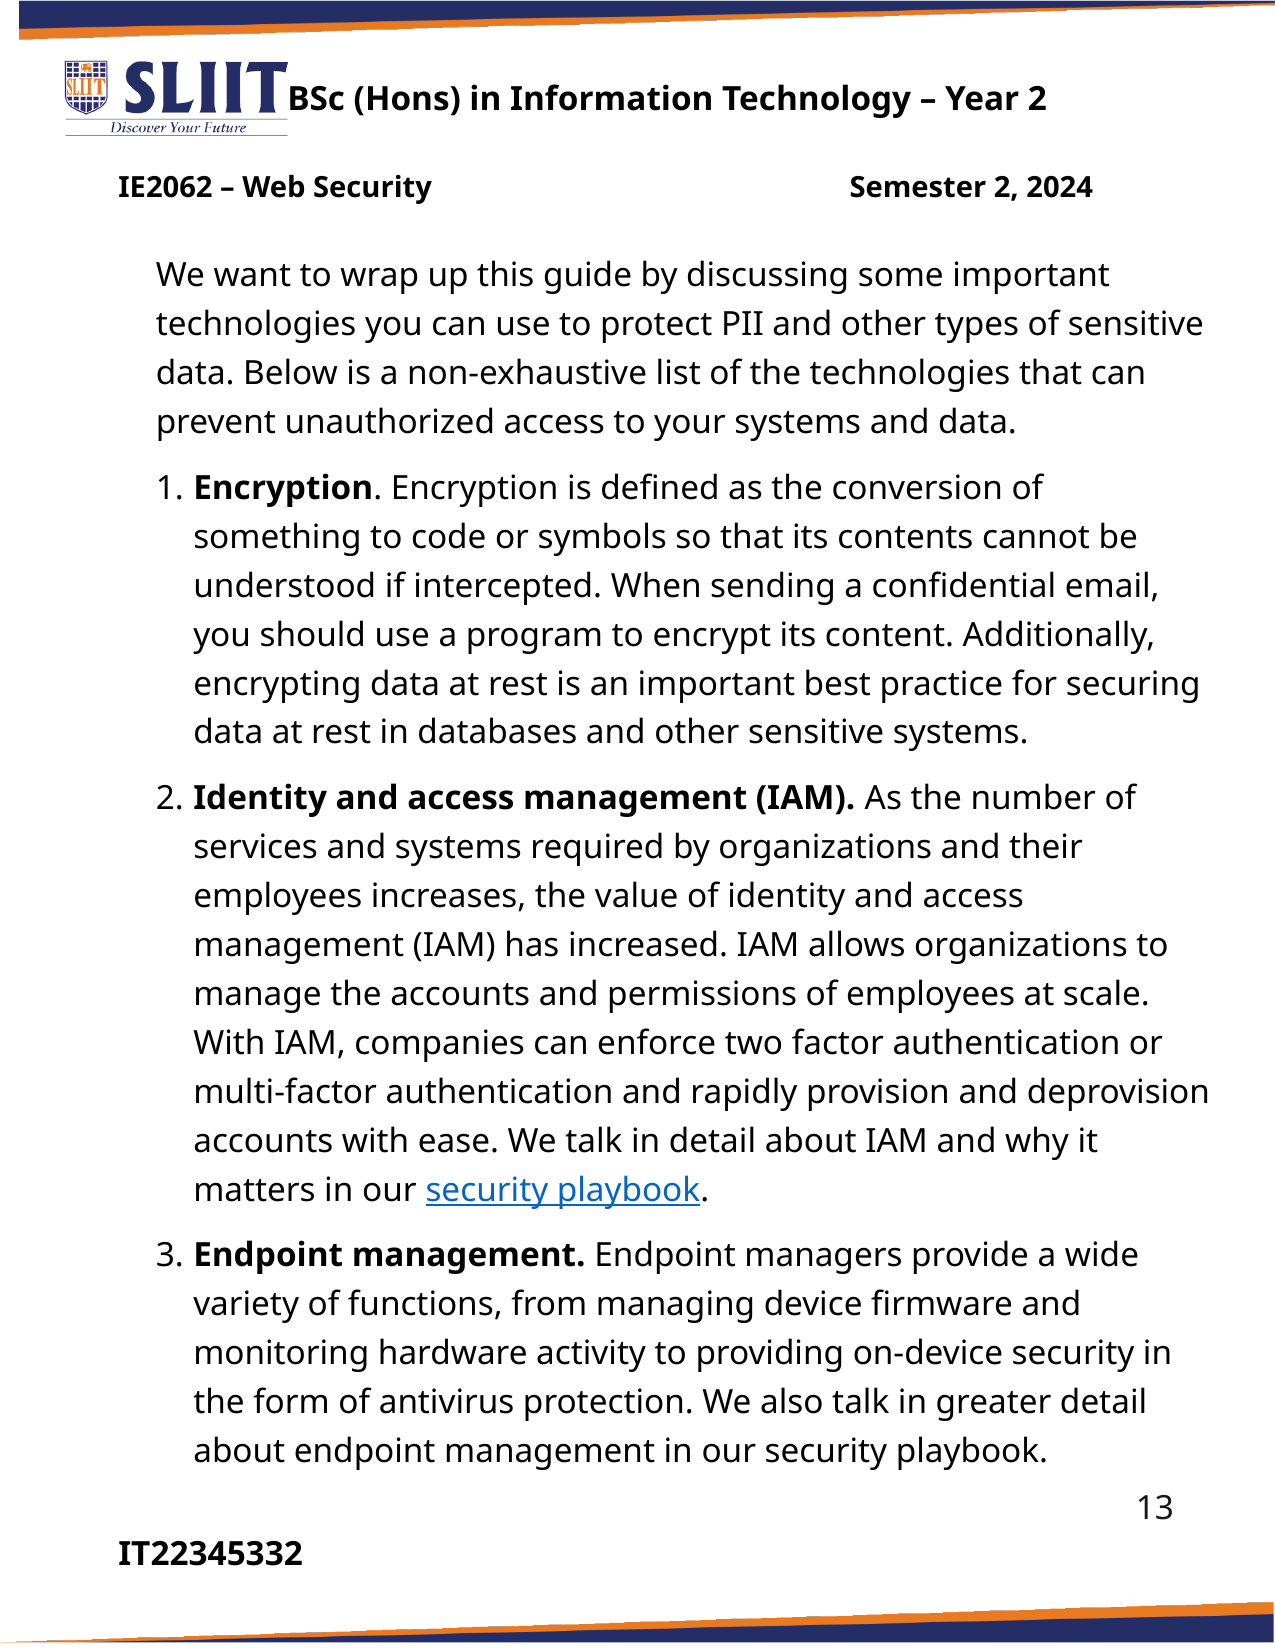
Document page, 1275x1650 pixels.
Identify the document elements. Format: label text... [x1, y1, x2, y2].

picture [20, 1, 1275, 44]
text We want to wrap up this guide by discussing some important technologies you can use to protect PII and other types of sensitive data. Below is a non-exhaustive list of the technologies that can prevent unauthorized access to your systems and data. [156, 251, 1216, 443]
picture [62, 57, 291, 137]
list Encryption. Encryption is defined as the conversion of something to code or symbols so that its contents cannot be understood if intercepted. When sending a confidential email, you should use a program to encrypt its content. Additionally, encrypting data at rest is an important best practice for securing data at rest in databases and other sensitive systems. [156, 463, 1216, 754]
list Endpoint management. Endpoint managers provide a wide variety of functions, from managing device firmware and monitoring hardware activity to providing on-device security in the form of antivirus protection. We also talk in greater detail about endpoint management in our security playbook. [156, 1231, 1216, 1472]
list Identity and access management (IAM). As the number of services and systems required by organizations and their employees increases, the value of identity and access management (IAM) has increased. IAM allows organizations to manage the accounts and permissions of employees at scale. With IAM, companies can enforce two factor authentication or multi-factor authentication and rapidly provision and deprovision accounts with ease. We talk in detail about IAM and why it matters in our security playbook. [156, 774, 1216, 1211]
